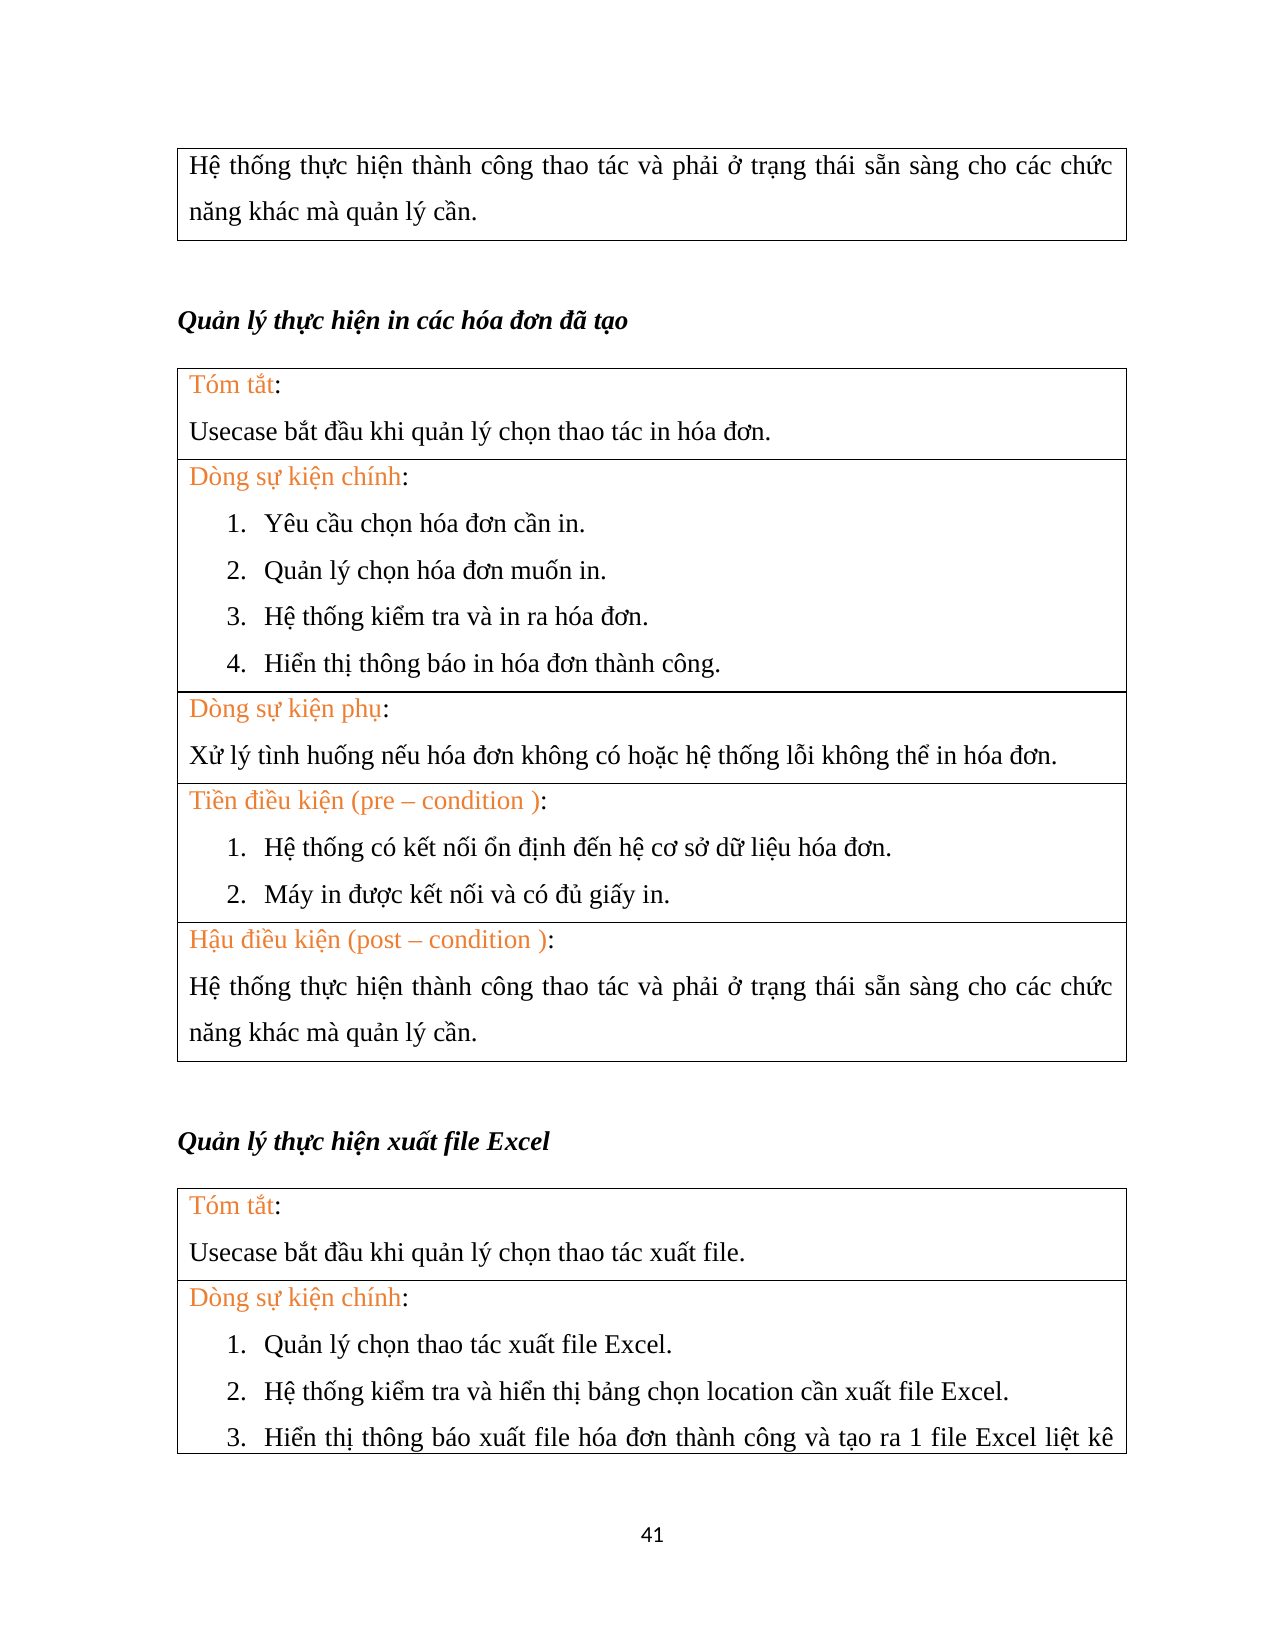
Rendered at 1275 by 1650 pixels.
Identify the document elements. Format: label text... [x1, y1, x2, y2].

text Quản lý thực hiện in các hóa đơn đã tạo [177, 304, 1127, 335]
table_cell Tiền điều kiện (pre – condition ): Hệ thống có kết nối ổn định đến hệ cơ sở dữ liệu hóa đơn. Máy in được kết nối và có đủ giấy in. [178, 784, 1126, 922]
table_header Tóm tắt: Usecase bắt đầu khi quản lý chọn thao tác in hóa đơn. [178, 369, 1126, 459]
table_header Tóm tắt: Usecase bắt đầu khi quản lý chọn thao tác xuất file. [178, 1189, 1126, 1280]
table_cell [178, 1281, 1126, 1452]
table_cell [178, 149, 1126, 240]
text Quản lý thực hiện xuất file Excel [177, 1125, 1127, 1156]
table_cell Dòng sự kiện phụ: Xử lý tình huống nếu hóa đơn không có hoặc hệ thống lỗi không thể in hóa đơn. [178, 693, 1126, 783]
table_cell Hậu điều kiện (post – condition ): Hệ thống thực hiện thành công thao tác và phải ở trạng thái sẵn sàng cho các chức năng khác mà quản lý cần. [178, 923, 1126, 1061]
table_cell Dòng sự kiện chính: Yêu cầu chọn hóa đơn cần in. Quản lý chọn hóa đơn muốn in. Hệ thống kiểm tra và in ra hóa đơn. Hiển thị thông báo in hóa đơn thành công. [178, 460, 1126, 691]
